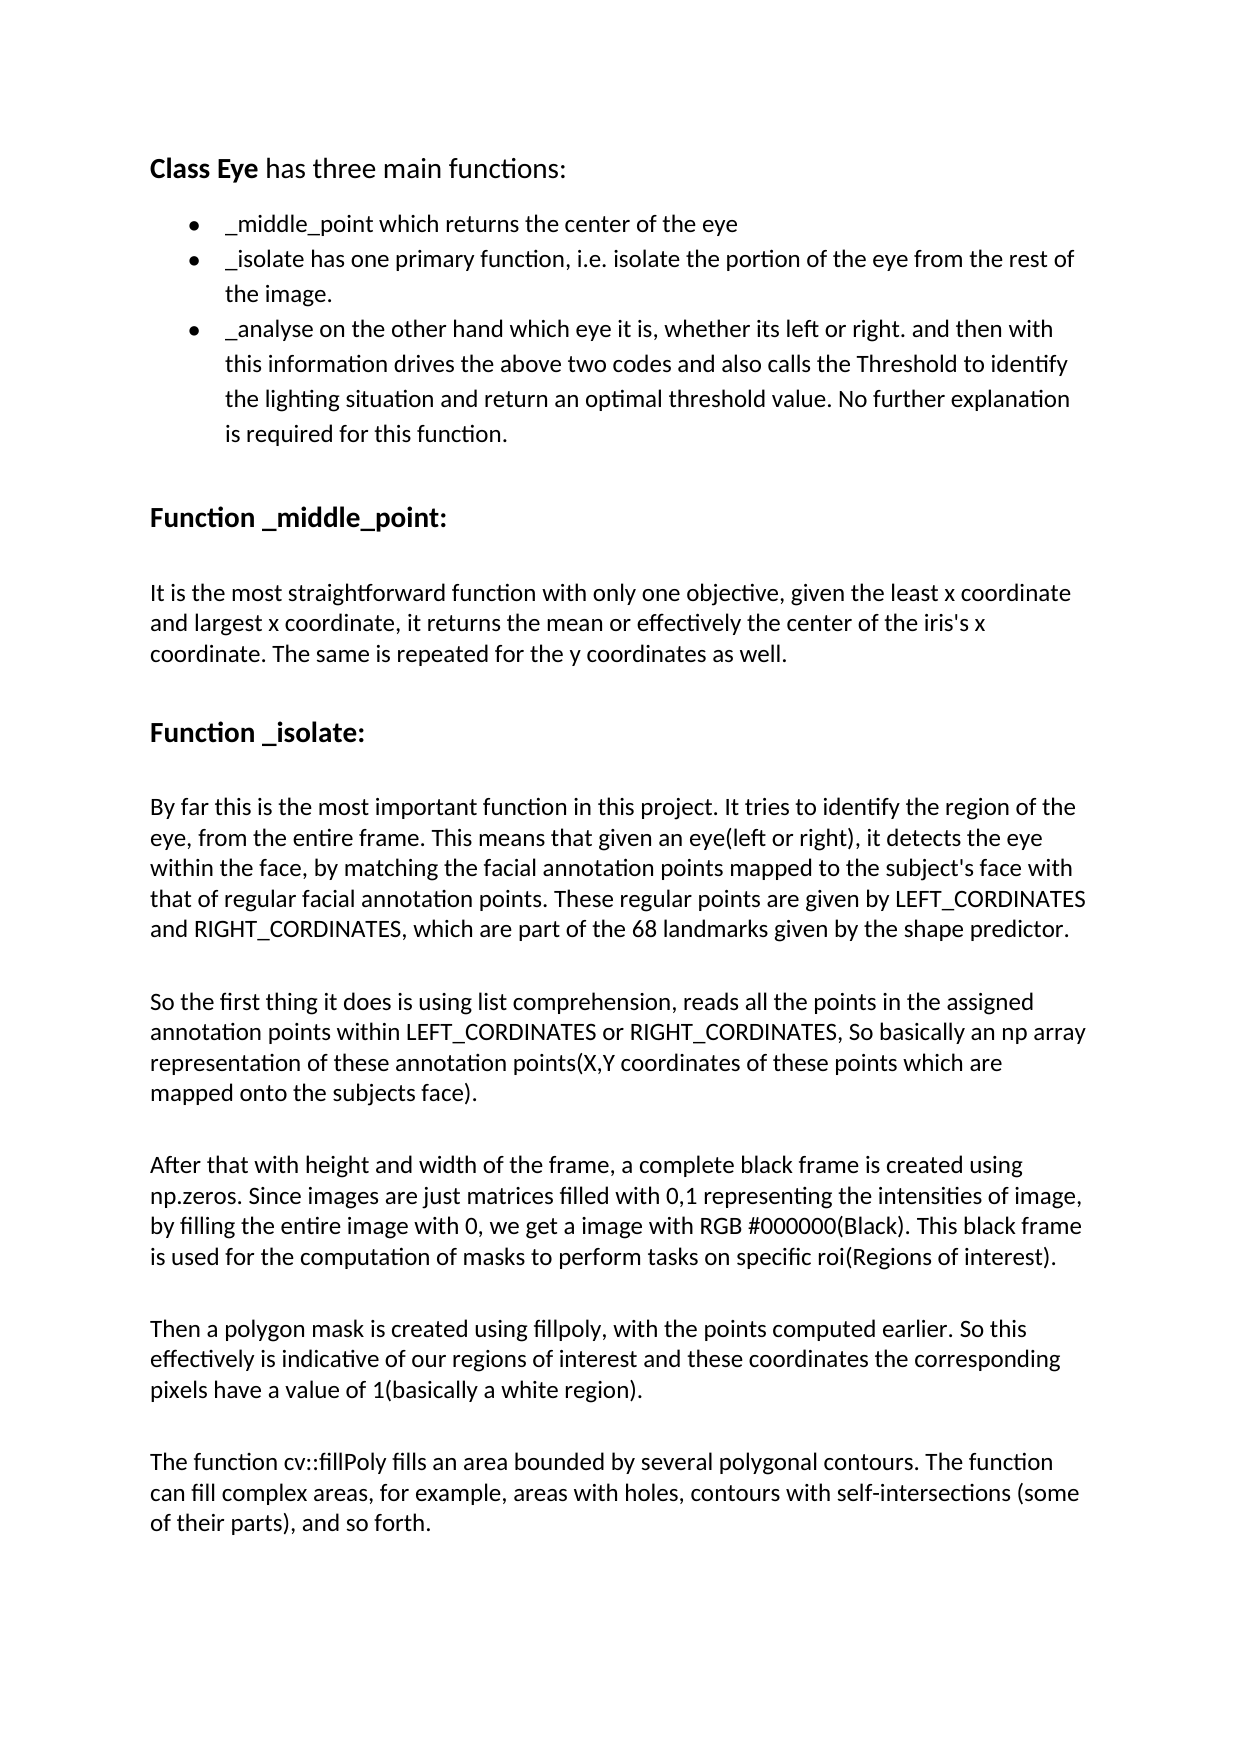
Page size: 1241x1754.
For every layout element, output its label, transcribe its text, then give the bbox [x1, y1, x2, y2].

subtitle By far this is the most important function in this project. It tries to identify the region of the eye, from the entire frame. This means that given an eye(left or right), it detects the eye within the face, by matching the facial annotation points mapped to the subject's face with that of regular facial annotation points. These regular points are given by LEFT_CORDINATES and RIGHT_CORDINATES, which are part of the 68 landmarks given by the shape predictor. [150, 791, 1090, 944]
subtitle Function _middle_point: [150, 499, 1090, 535]
subtitle Class Eye has three main functions: [150, 150, 1090, 186]
subtitle Function _isolate: [150, 714, 1090, 750]
list _isolate has one primary function, i.e. isolate the portion of the eye from the rest of the image. [187, 243, 1090, 309]
subtitle It is the most straightforward function with only one objective, given the least x coordinate and largest x coordinate, it returns the mean or effectively the center of the iris's x coordinate. The same is repeated for the y coordinates as well. [150, 577, 1090, 668]
subtitle Then a polygon mask is created using fillpoly, with the points computed earlier. So this effectively is indicative of our regions of interest and these coordinates the corresponding pixels have a value of 1(basically a white region). [150, 1313, 1090, 1405]
list _middle_point which returns the center of the eye [187, 208, 1090, 239]
subtitle After that with height and width of the frame, a complete black frame is created using np.zeros. Since images are just matrices filled with 0,1 representing the intensities of image, by filling the entire image with 0, we get a image with RGB #000000(Black). This black frame is used for the computation of masks to perform tasks on specific roi(Regions of interest). [150, 1149, 1090, 1271]
subtitle The function cv::fillPoly fills an area bounded by several polygonal contours. The function can fill complex areas, for example, areas with holes, contours with self-intersections (some of their parts), and so forth. [150, 1446, 1090, 1538]
subtitle So the first thing it does is using list comprehension, reads all the points in the assigned annotation points within LEFT_CORDINATES or RIGHT_CORDINATES, So basically an np array representation of these annotation points(X,Y coordinates of these points which are mapped onto the subjects face). [150, 986, 1090, 1108]
list _analyse on the other hand which eye it is, whether its left or right. and then with this information drives the above two codes and also calls the Threshold to identify the lighting situation and return an optimal threshold value. No further explanation is required for this function. [187, 313, 1090, 449]
